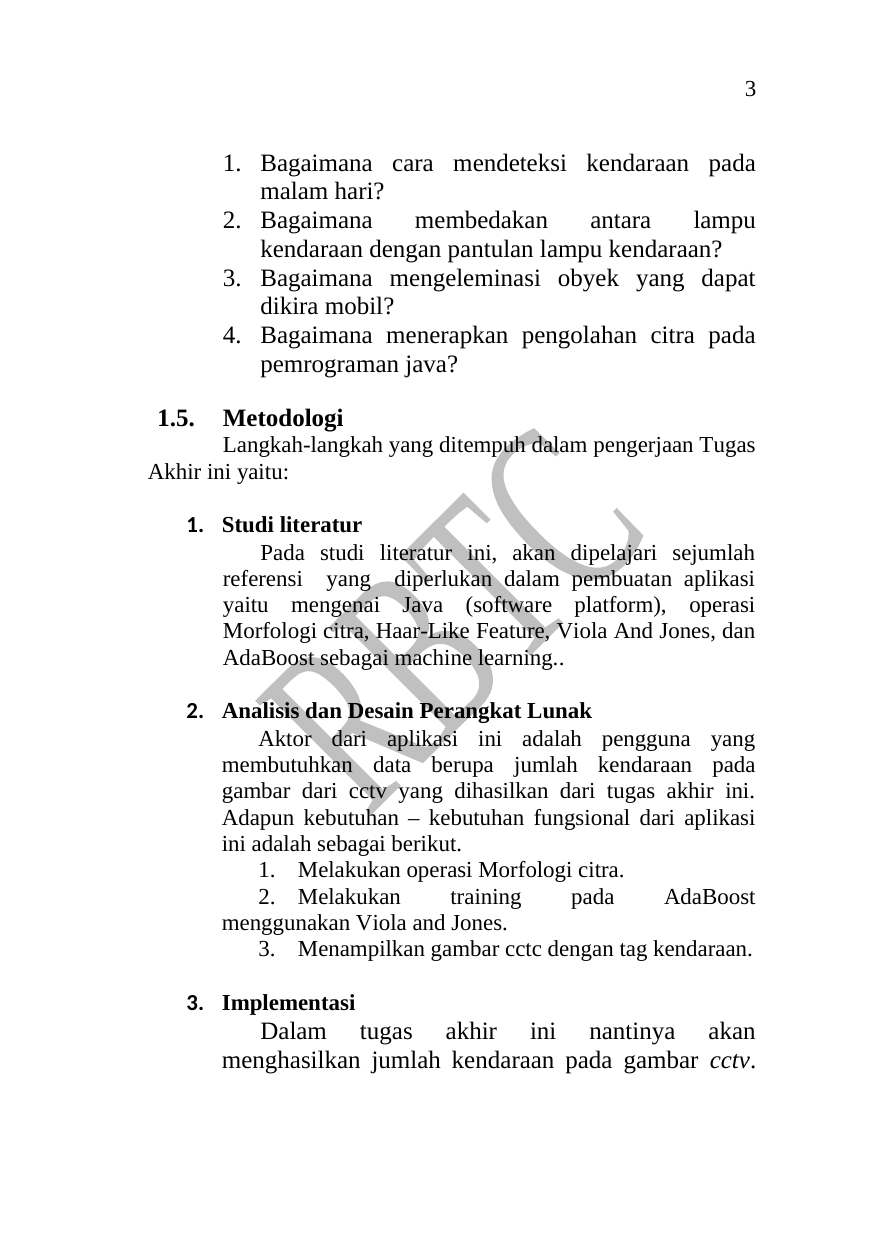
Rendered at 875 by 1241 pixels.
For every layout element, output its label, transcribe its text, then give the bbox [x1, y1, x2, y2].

text Aktor dari aplikasi ini adalah pengguna yang membutuhkan data berupa jumlah kendaraan pada gambar dari cctv yang dihasilkan dari tugas akhir ini. Adapun kebutuhan – kebutuhan fungsional dari aplikasi ini adalah sebagai berikut. [222, 725, 756, 856]
text 2. Melakukan training pada AdaBoost menggunakan Viola and Jones. [222, 883, 756, 936]
text Pada studi literatur ini, akan dipelajari sejumlah referensi yang diperlukan dalam pembuatan aplikasi yaitu mengenai Java (software platform), operasi Morfologi citra, Haar-Like Feature, Viola And Jones, dan AdaBoost sebagai machine learning.. [223, 538, 756, 670]
list Bagaimana cara mendeteksi kendaraan pada malam hari? [223, 148, 756, 205]
text 3. Menampilkan gambar cctc dengan tag kendaraan. [222, 936, 756, 962]
list Studi literatur [186, 511, 756, 538]
text 1. Melakukan operasi Morfologi citra. [222, 856, 756, 883]
list Implementasi [186, 988, 756, 1016]
list Bagaimana mengeleminasi obyek yang dapat dikira mobil? [223, 263, 756, 320]
text Langkah-langkah yang ditempuh dalam pengerjaan Tugas Akhir ini yaitu: [148, 431, 756, 484]
subtitle Metodologi [157, 403, 756, 431]
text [222, 1016, 756, 1074]
list Bagaimana menerapkan pengolahan citra pada pemrograman java? [223, 320, 756, 378]
list Analisis dan Desain Perangkat Lunak [186, 697, 756, 725]
list Bagaimana membedakan antara lampu kendaraan dengan pantulan lampu kendaraan? [223, 205, 756, 263]
